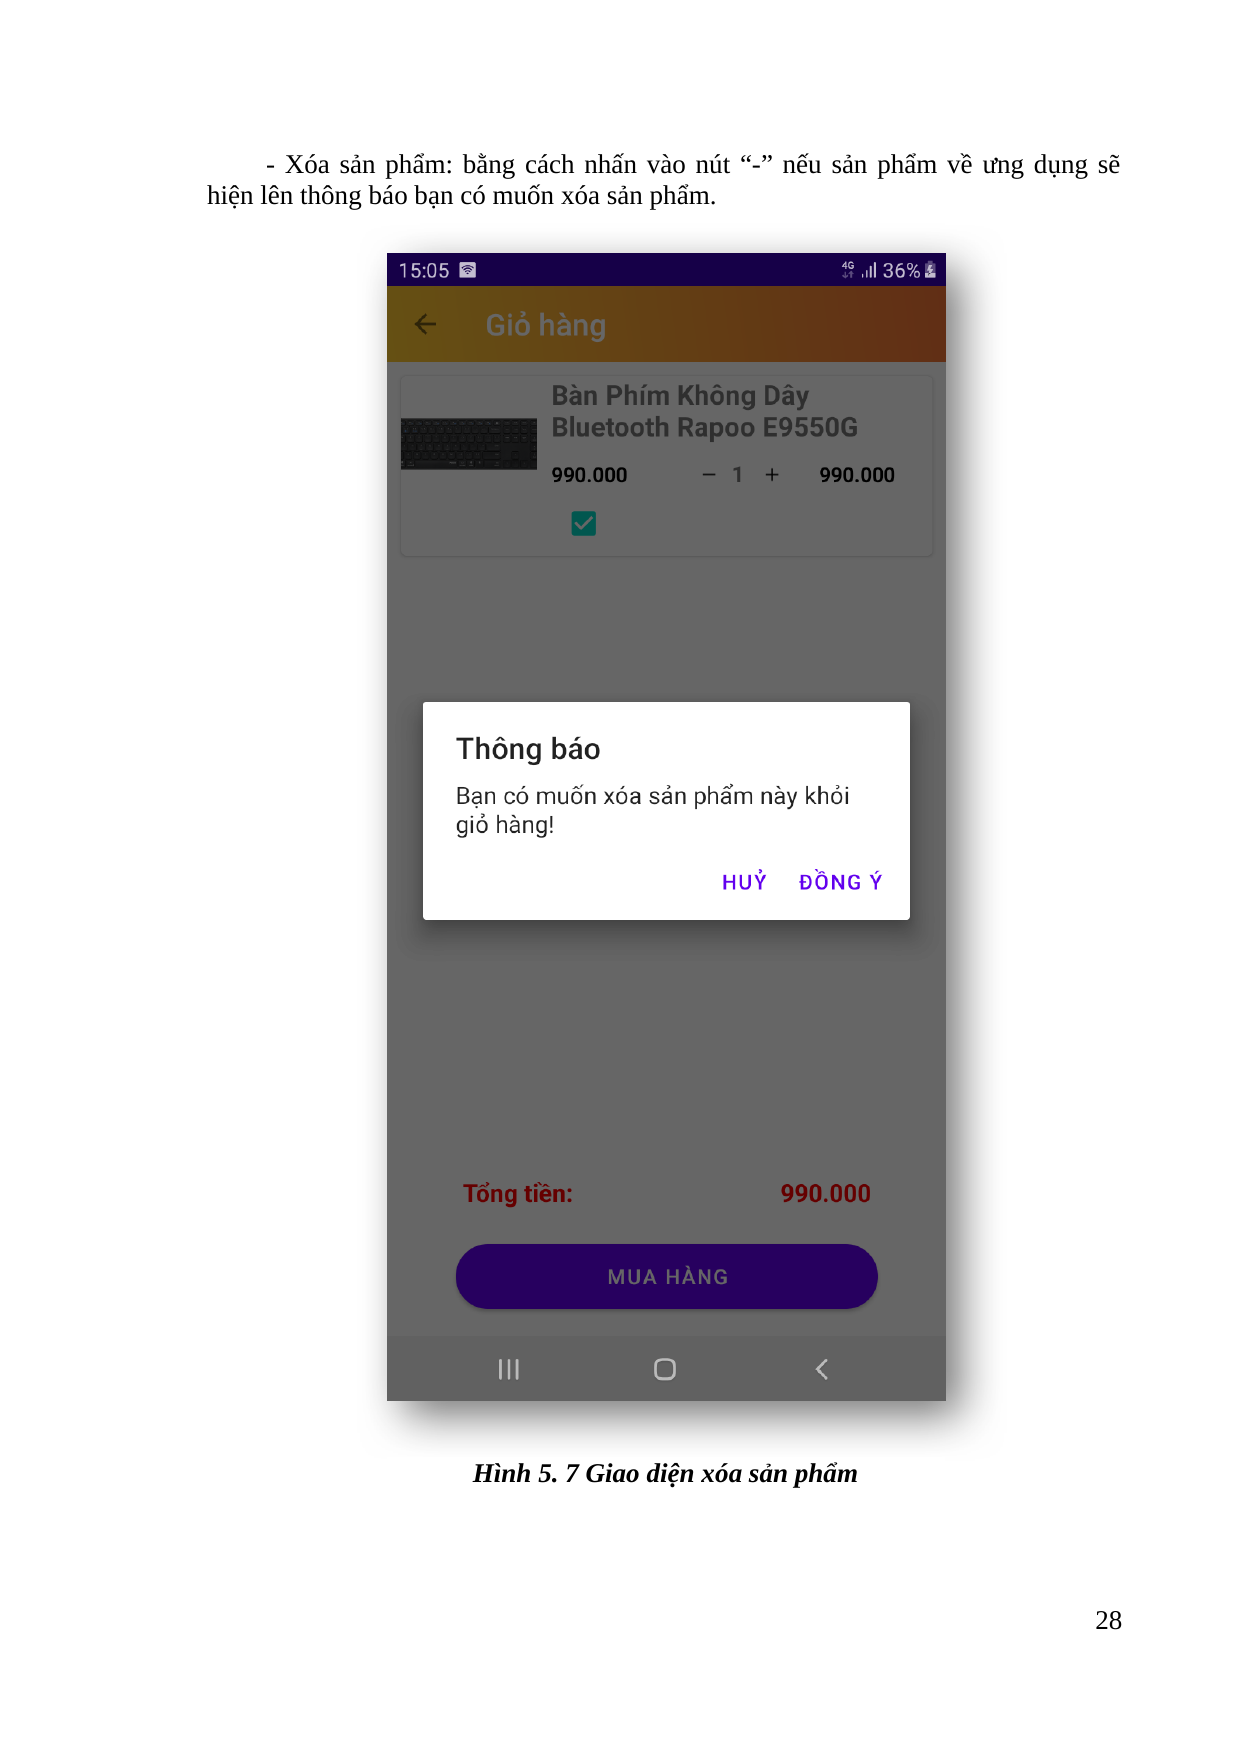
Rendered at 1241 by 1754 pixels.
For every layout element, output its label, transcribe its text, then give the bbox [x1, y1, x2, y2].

text - Xóa sản phẩm: bằng cách nhấn vào nút “-” nếu sản phẩm về ưng dụng sẽ hiện lên thông báo bạn có muốn xóa sản phẩm. [207, 148, 1122, 210]
picture [387, 253, 946, 1401]
